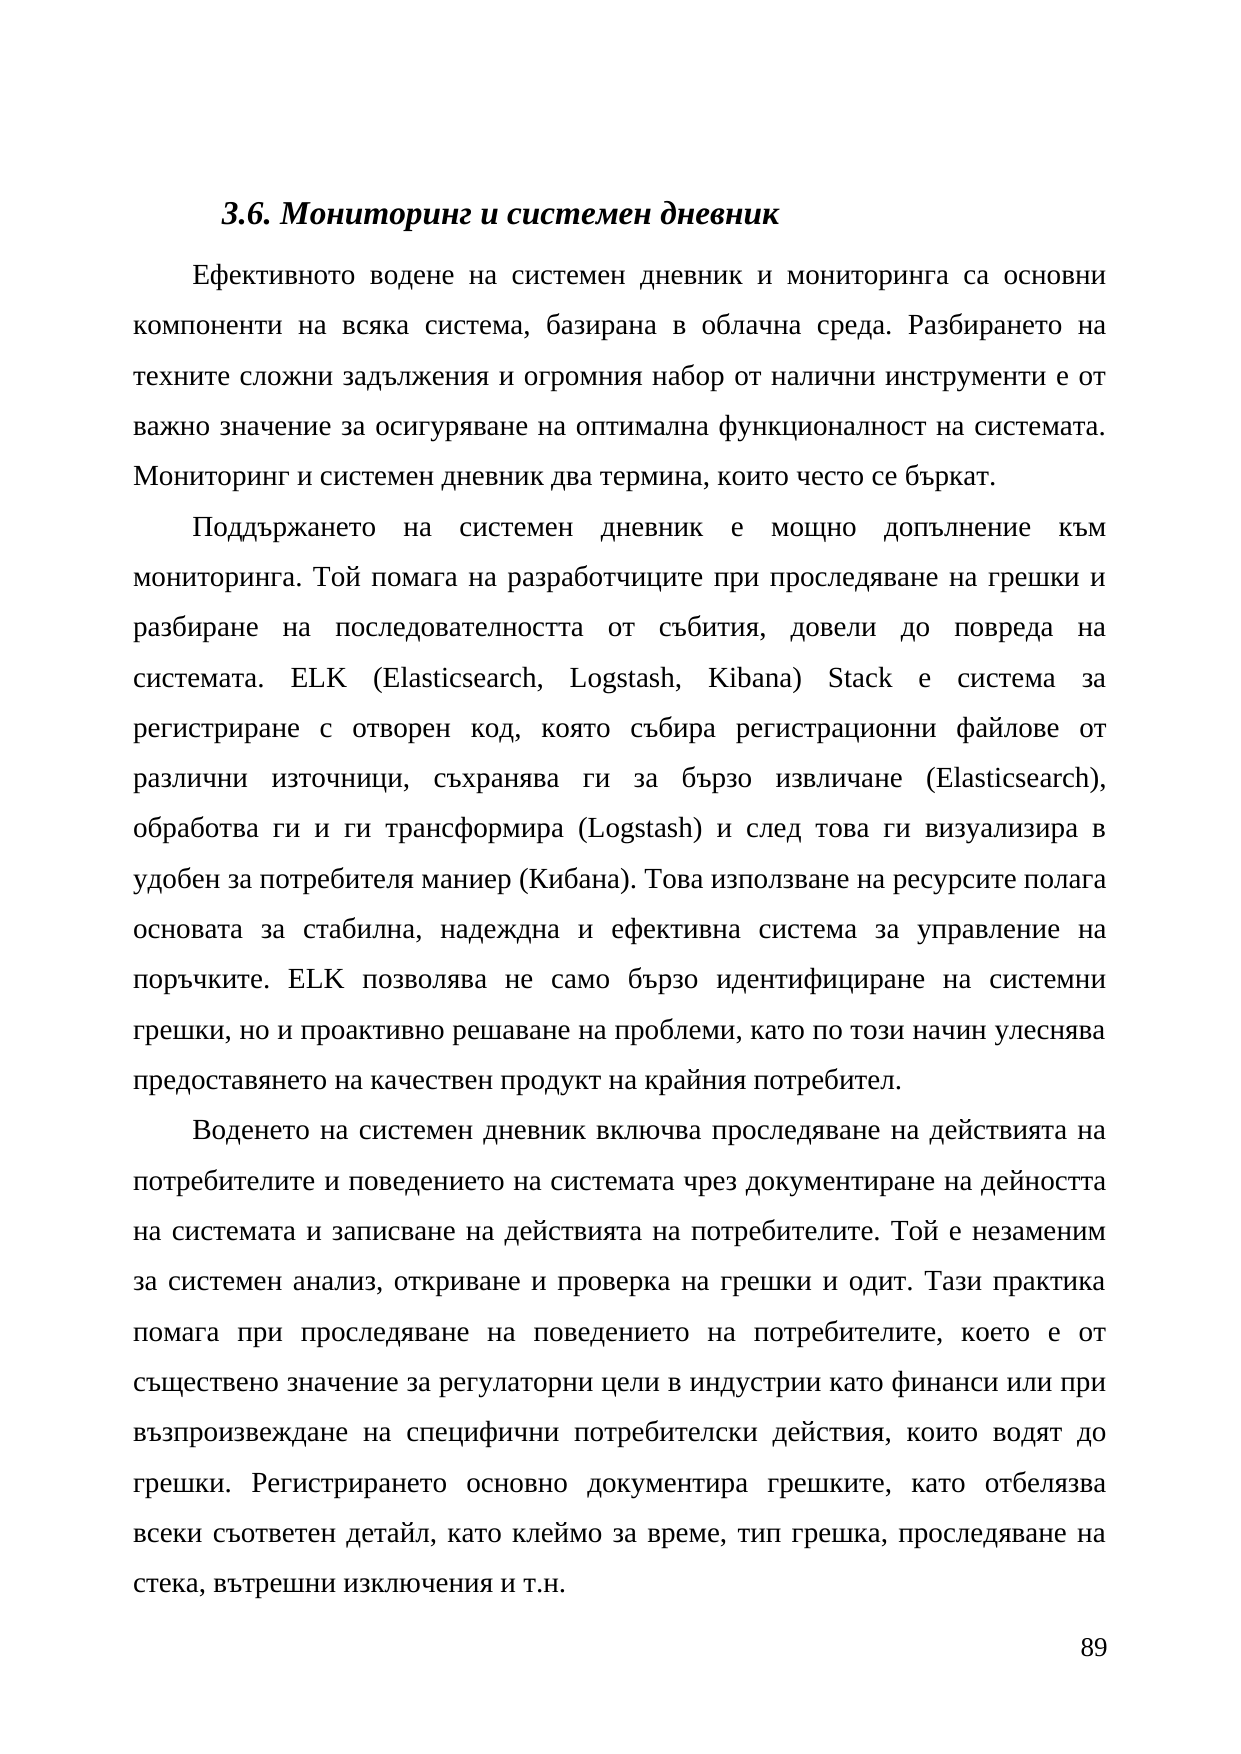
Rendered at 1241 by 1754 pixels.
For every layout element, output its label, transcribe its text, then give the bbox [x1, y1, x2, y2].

text Поддържането на системен дневник е мощно допълнение към мониторинга. Той помага на разработчиците при проследяване на грешки и разбиране на последователността от събития, довели до повреда на системата. ELK (Elasticsearch, Logstash, Kibana) Stack е система за регистриране с отворен код, която събира регистрационни файлове от различни източници, съхранява ги за бързо извличане (Elasticsearch), обработва ги и ги трансформира (Logstash) и след това ги визуализира в удобен за потребителя маниер (Кибана). Това използване на ресурсите полага основата за стабилна, надеждна и ефективна система за управление на поръчките. ELK позволява не само бързо идентифициране на системни грешки, но и проактивно решаване на проблеми, като по този начин улеснява предоставянето на качествен продукт на крайния потребител. [133, 509, 1107, 1096]
text Воденето на системен дневник включва проследяване на действията на потребителите и поведението на системата чрез документиране на дейността на системата и записване на действията на потребителите. Той е незаменим за системен анализ, откриване и проверка на грешки и одит. Тази практика помага при проследяване на поведението на потребителите, което е от съществено значение за регулаторни цели в индустрии като финанси или при възпроизвеждане на специфични потребителски действия, които водят до грешки. Регистрирането основно документира грешките, като отбелязва всеки съответен детайл, като клеймо за време, тип грешка, проследяване на стека, вътрешни изключения и т.н. [133, 1112, 1107, 1599]
text Ефективното водене на системен дневник и мониторинга са основни компоненти на всяка система, базирана в облачна среда. Разбирането на техните сложни задължения и огромния набор от налични инструменти е от важно значение за осигуряване на оптимална функционалност на системата. Мониторинг и системен дневник два термина, които често се бъркат. [133, 257, 1107, 492]
subtitle 3.6. Мониторинг и системен дневник [133, 193, 1107, 232]
